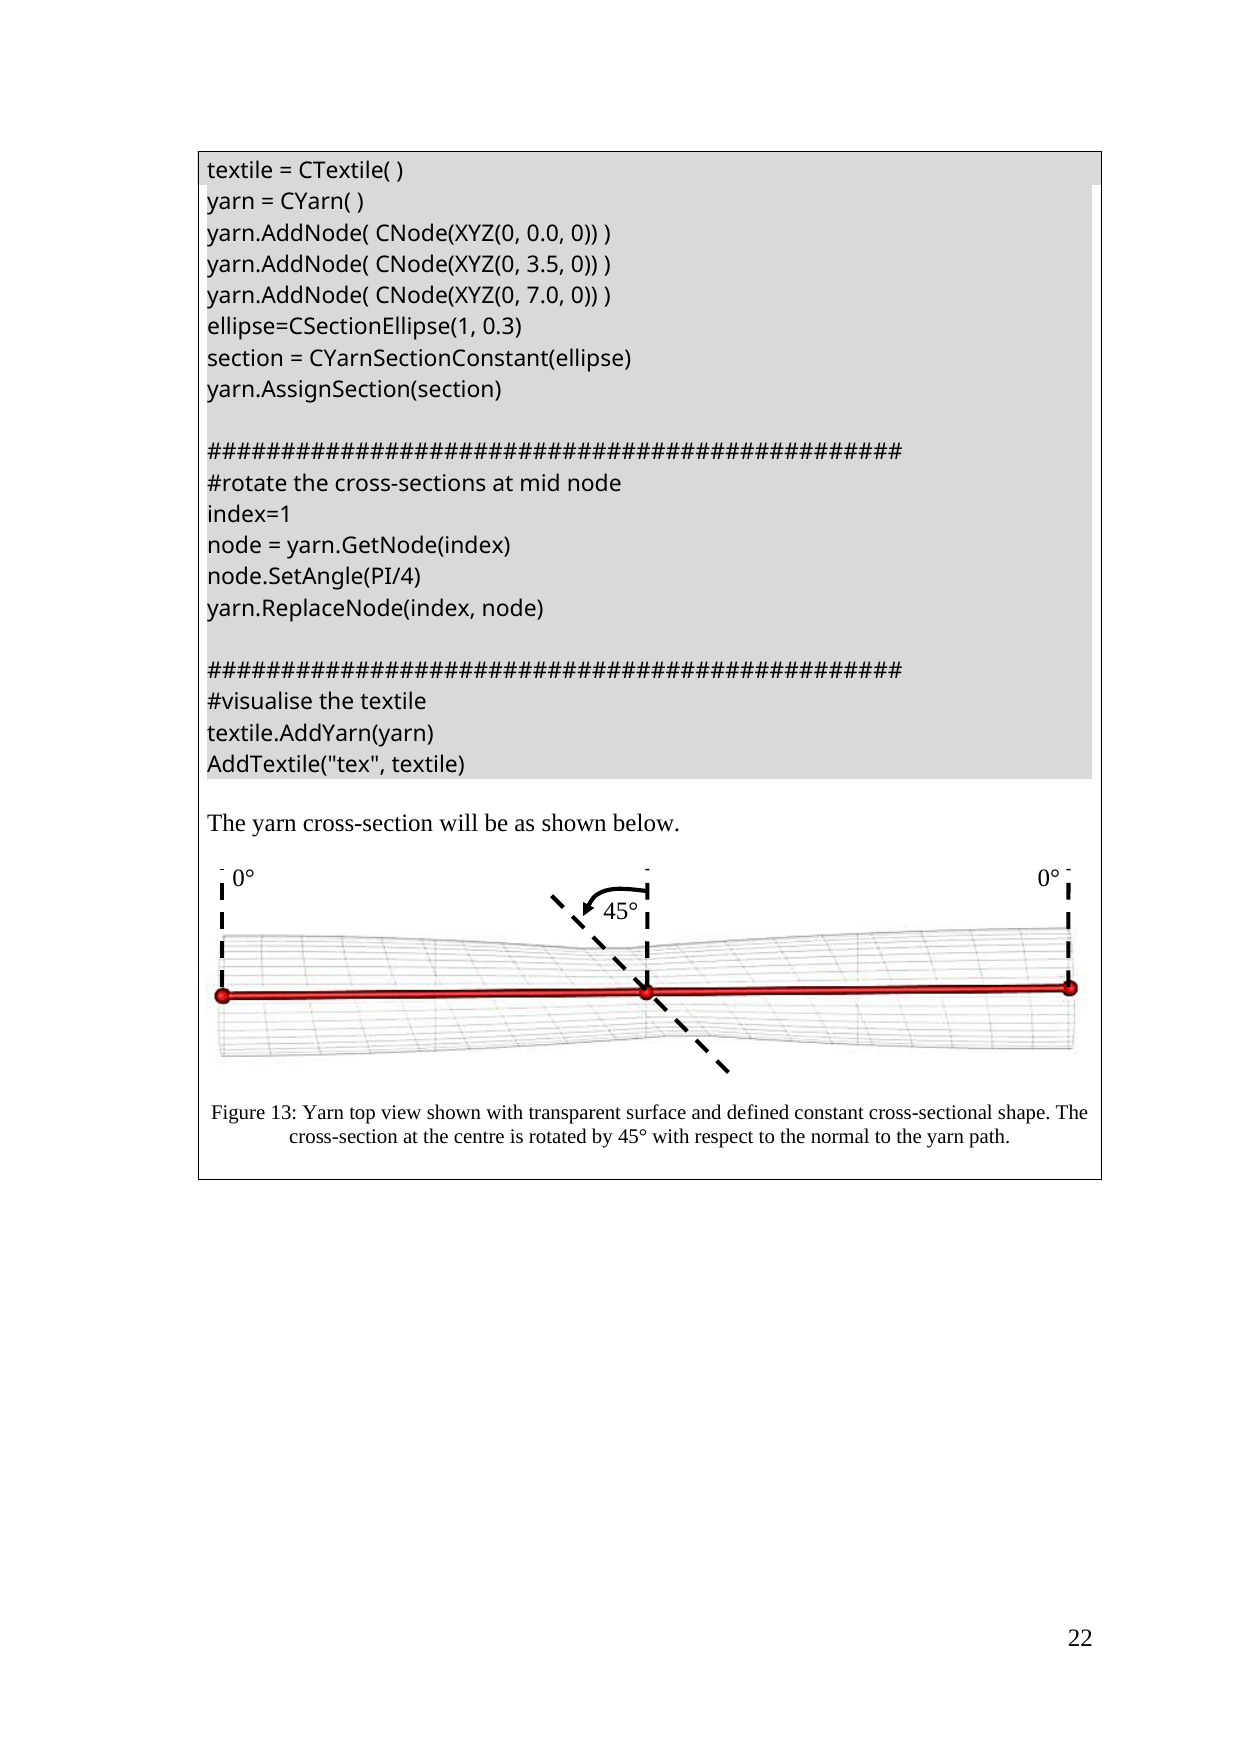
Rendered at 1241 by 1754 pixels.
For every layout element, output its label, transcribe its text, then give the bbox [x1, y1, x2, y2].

text textile.AddYarn(yarn) [207, 716, 1092, 748]
text yarn.ReplaceNode(index, node) [207, 591, 1092, 623]
text AddTextile("tex", textile) [207, 748, 1092, 779]
text section = CYarnSectionConstant(ellipse) [207, 341, 1092, 373]
text ellipse=CSectionEllipse(1, 0.3) [207, 310, 1092, 341]
text yarn.AddNode( CNode(XYZ(0, 3.5, 0)) ) [207, 248, 1092, 279]
text node = yarn.GetNode(index) [207, 529, 1092, 560]
text Figure 13: Yarn top view shown with transparent surface and defined constant cross-sectional shape. The cross-section at the centre is rotated by 45° with respect to the normal to the yarn path. [207, 1101, 1092, 1148]
text #visualise the textile [207, 685, 1092, 716]
text node.SetAngle(PI/4) [207, 560, 1092, 591]
text yarn.AddNode( CNode(XYZ(0, 0.0, 0)) ) [207, 216, 1092, 248]
text index=1 [207, 498, 1092, 529]
text ############################################### [207, 435, 1092, 466]
text yarn = CYarn( ) [207, 185, 1092, 216]
text yarn.AddNode( CNode(XYZ(0, 7.0, 0)) ) [207, 279, 1092, 310]
text The yarn cross-section will be as shown below. [207, 808, 1092, 836]
text #rotate the cross-sections at mid node [207, 466, 1092, 498]
text ############################################### [207, 654, 1092, 685]
text yarn.AssignSection(section) [207, 373, 1092, 404]
text textile = CTextile( ) [199, 152, 1101, 185]
picture [206, 893, 1094, 1101]
